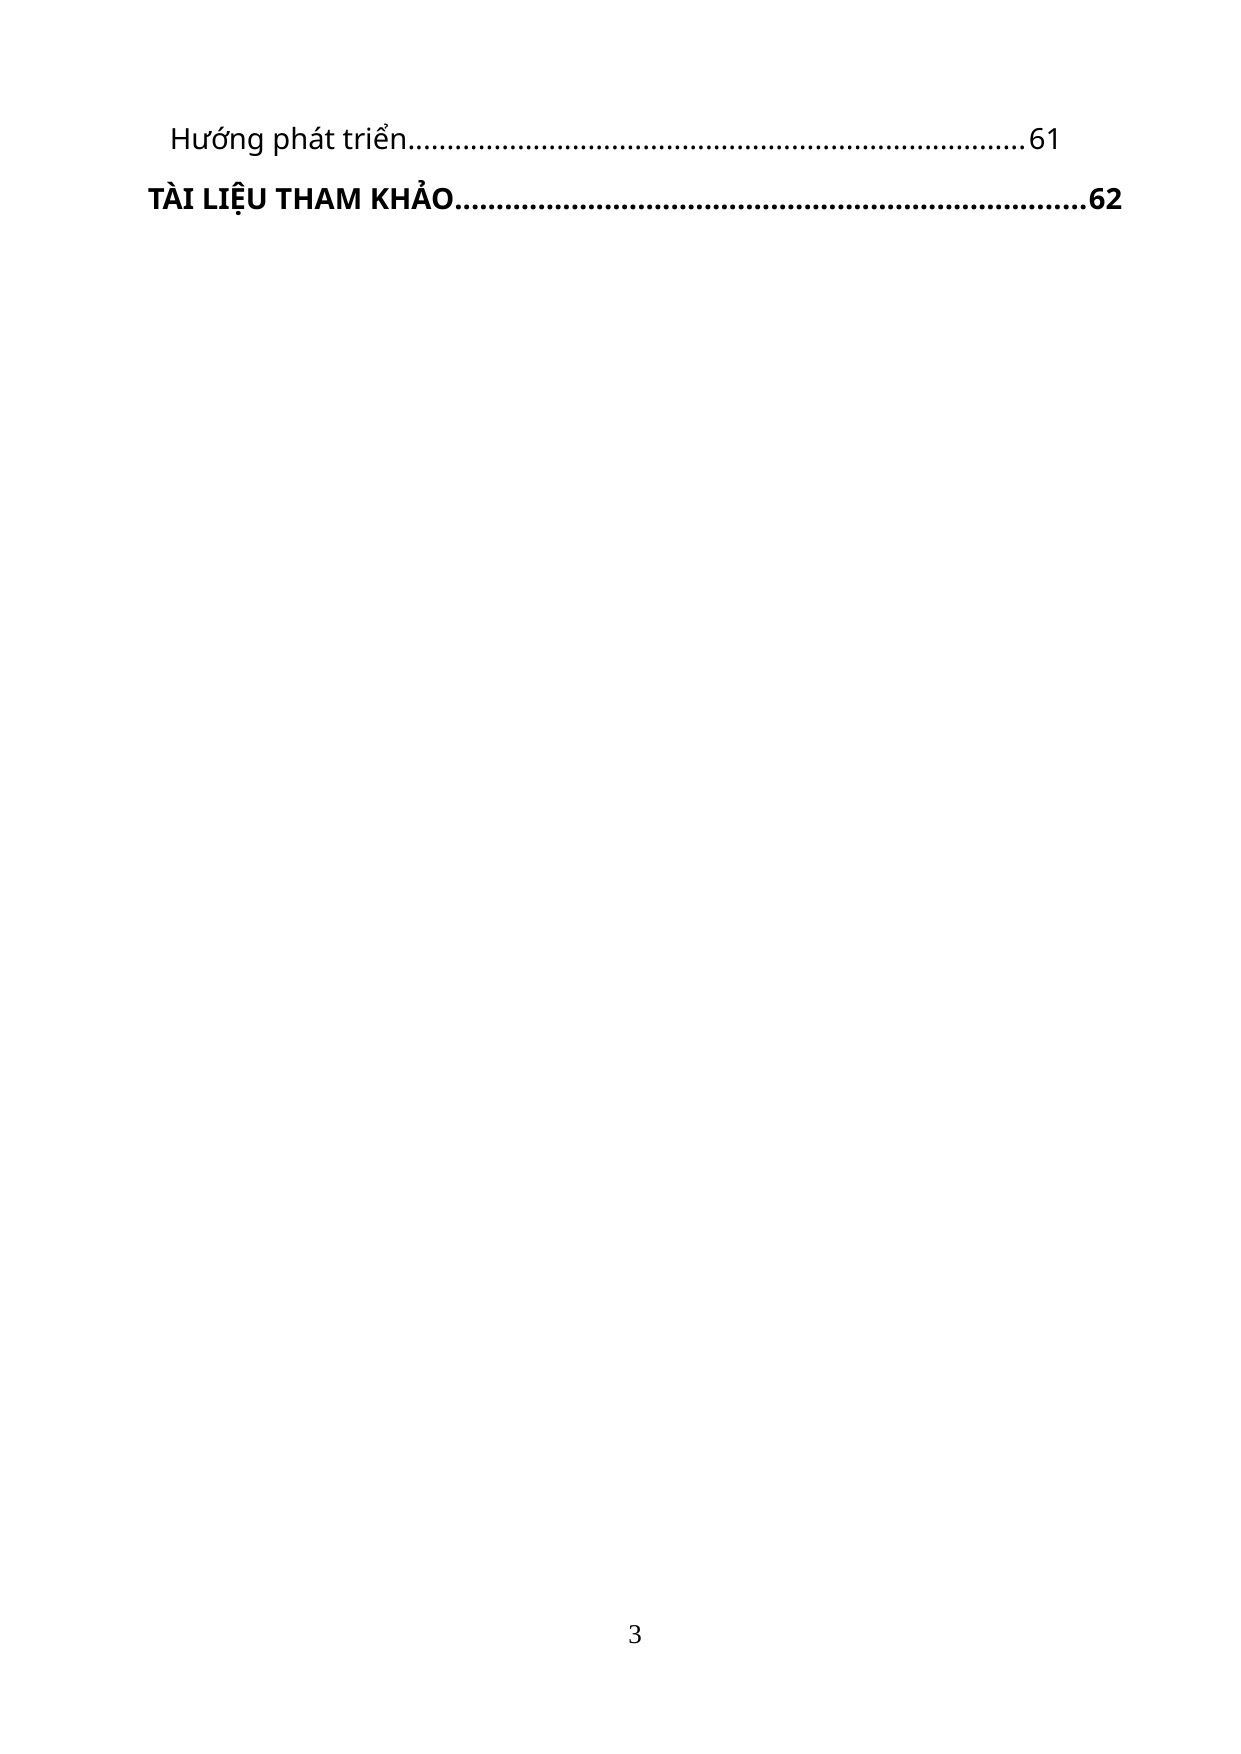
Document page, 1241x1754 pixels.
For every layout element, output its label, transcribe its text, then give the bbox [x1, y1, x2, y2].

text Hướng phát triển 61 [169, 118, 1122, 158]
text TÀI LIỆU THAM KHẢO 62 [148, 178, 1122, 218]
